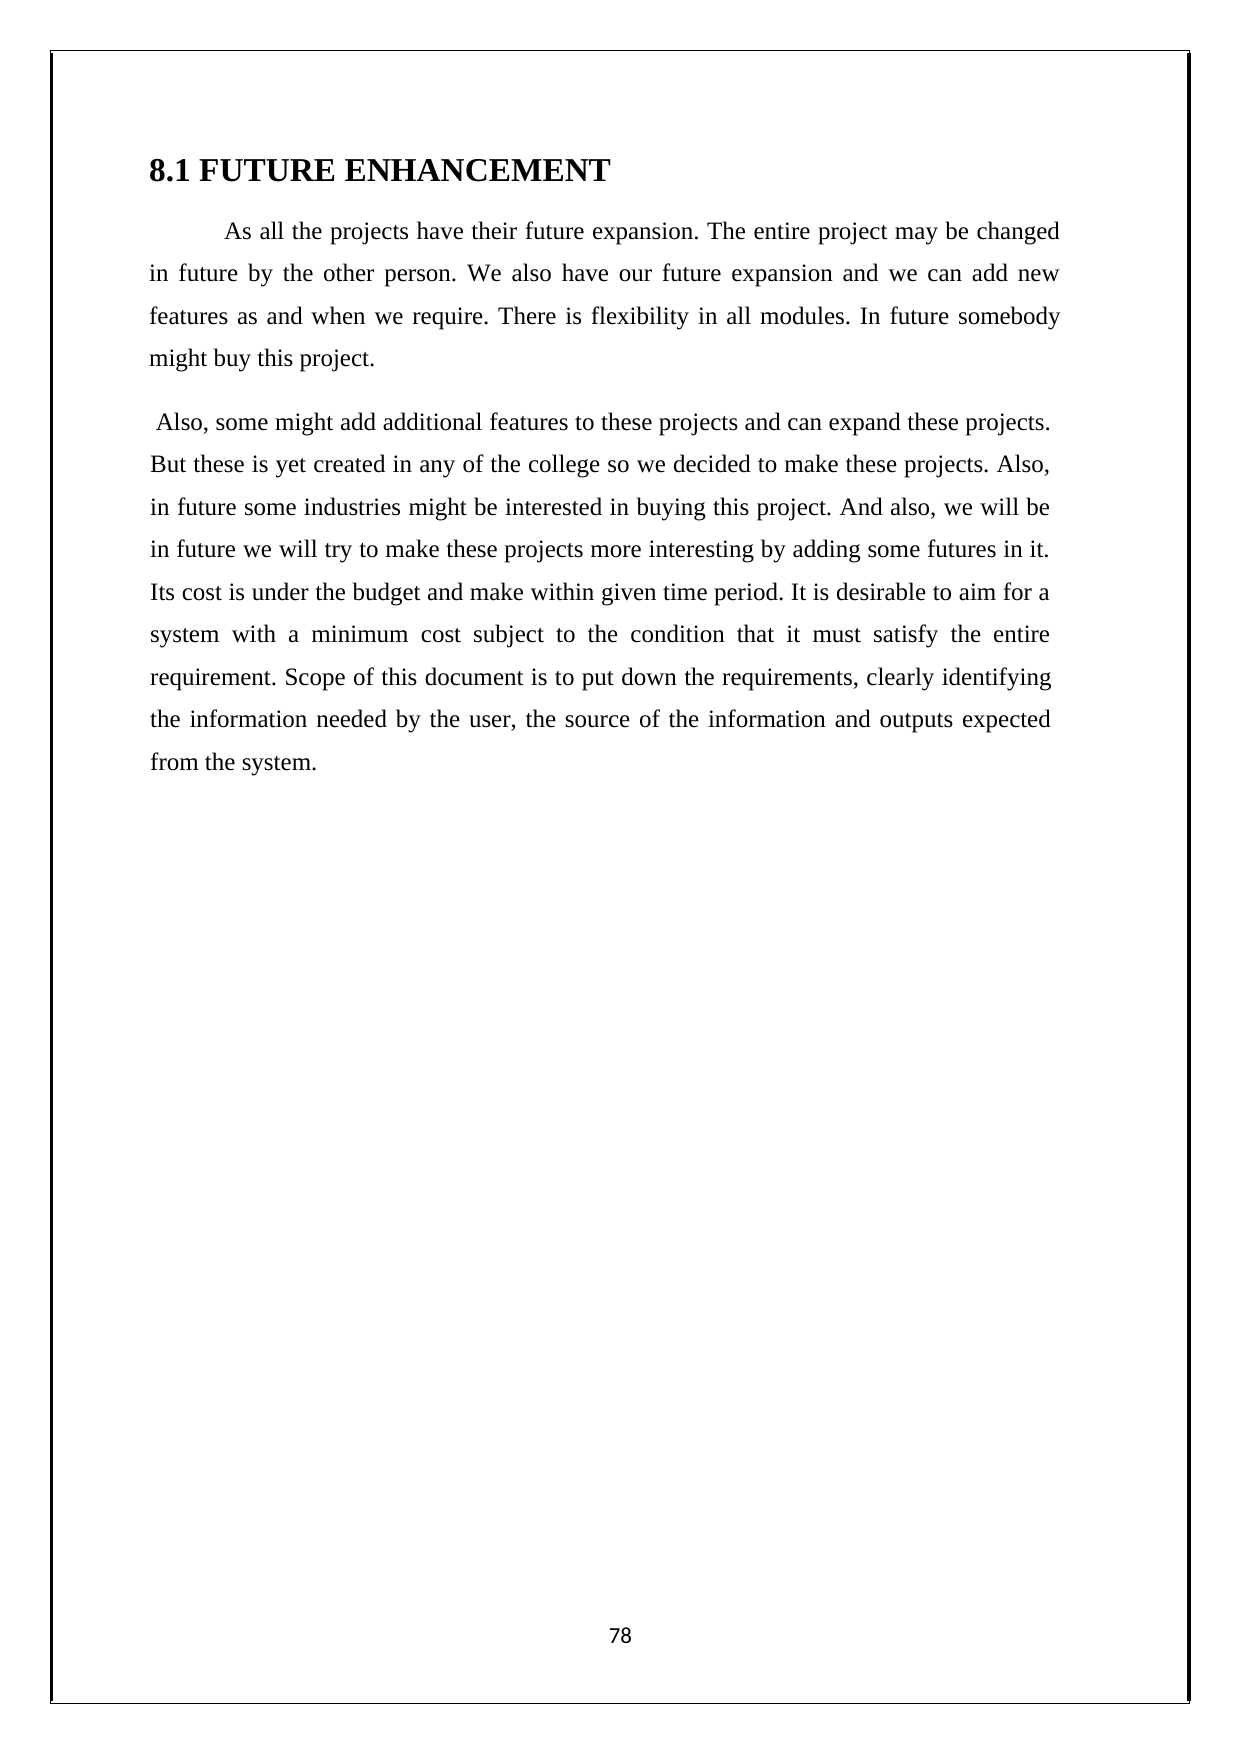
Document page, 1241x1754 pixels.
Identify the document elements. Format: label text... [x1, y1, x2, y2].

text As all the projects have their future expansion. The entire project may be changed in future by the other person. We also have our future expansion and we can add new features as and when we require. There is flexibility in all modules. In future somebody might buy this project. [149, 216, 1062, 372]
text Also, some might add additional features to these projects and can expand these projects. But these is yet created in any of the college so we decided to make these projects. Also, in future some industries might be interested in buying this project. And also, we will be in future we will try to make these projects more interesting by adding some futures in it. Its cost is under the budget and make within given time period. It is desirable to aim for a system with a minimum cost subject to the condition that it must satisfy the entire requirement. Scope of this document is to put down the requirements, clearly identifying the information needed by the user, the source of the information and outputs expected from the system. [149, 407, 1052, 776]
subtitle 8.1 FUTURE ENHANCEMENT [149, 150, 1090, 188]
